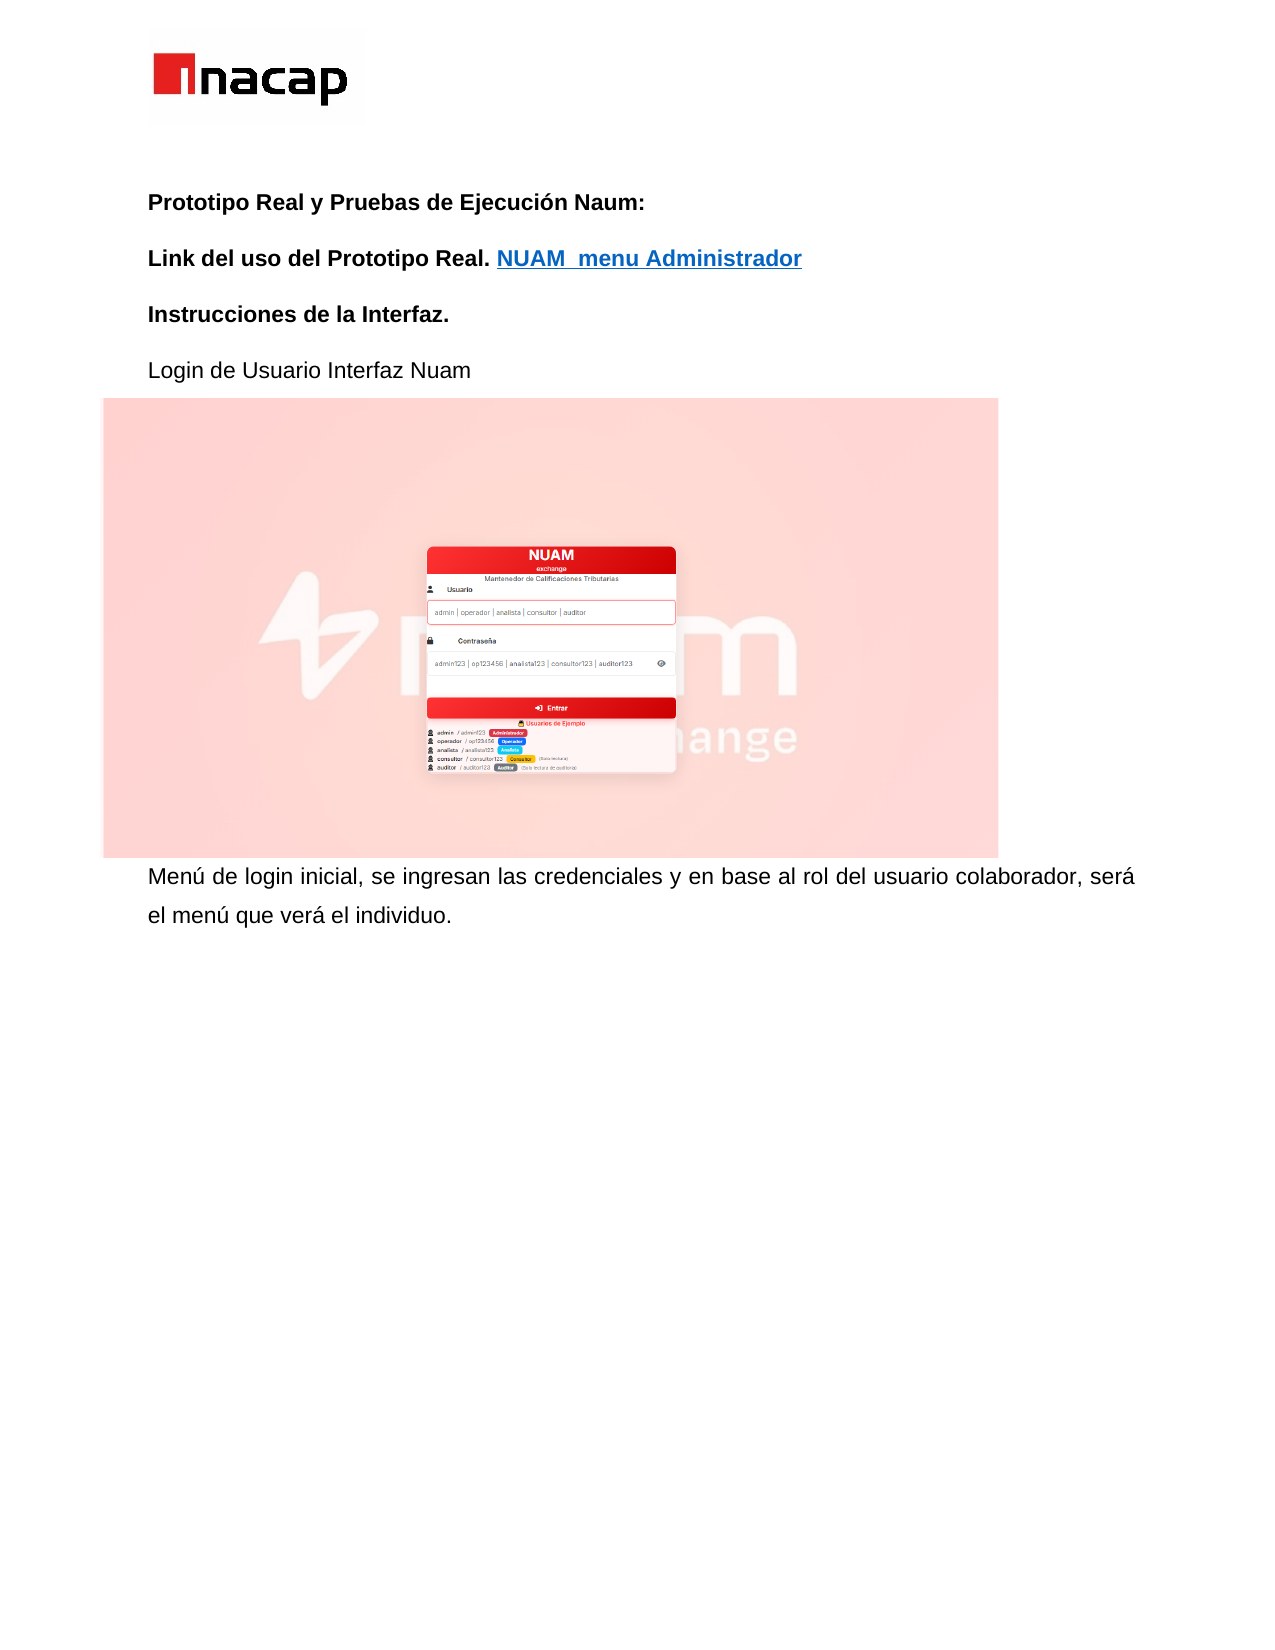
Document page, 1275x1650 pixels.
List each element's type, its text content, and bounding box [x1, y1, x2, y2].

text Instrucciones de la Interfaz. [148, 301, 1137, 328]
picture [100, 398, 999, 858]
text Menú de login inicial, se ingresan las credenciales y en base al rol del usuario colaborador, será el menú que verá el individuo. [148, 863, 1137, 929]
picture [147, 28, 370, 130]
text Login de Usuario Interfaz Nuam [148, 357, 1137, 384]
text Prototipo Real y Pruebas de Ejecución Naum: [148, 189, 1137, 215]
text Link del uso del Prototipo Real. NUAM menu Administrador [148, 245, 1137, 272]
